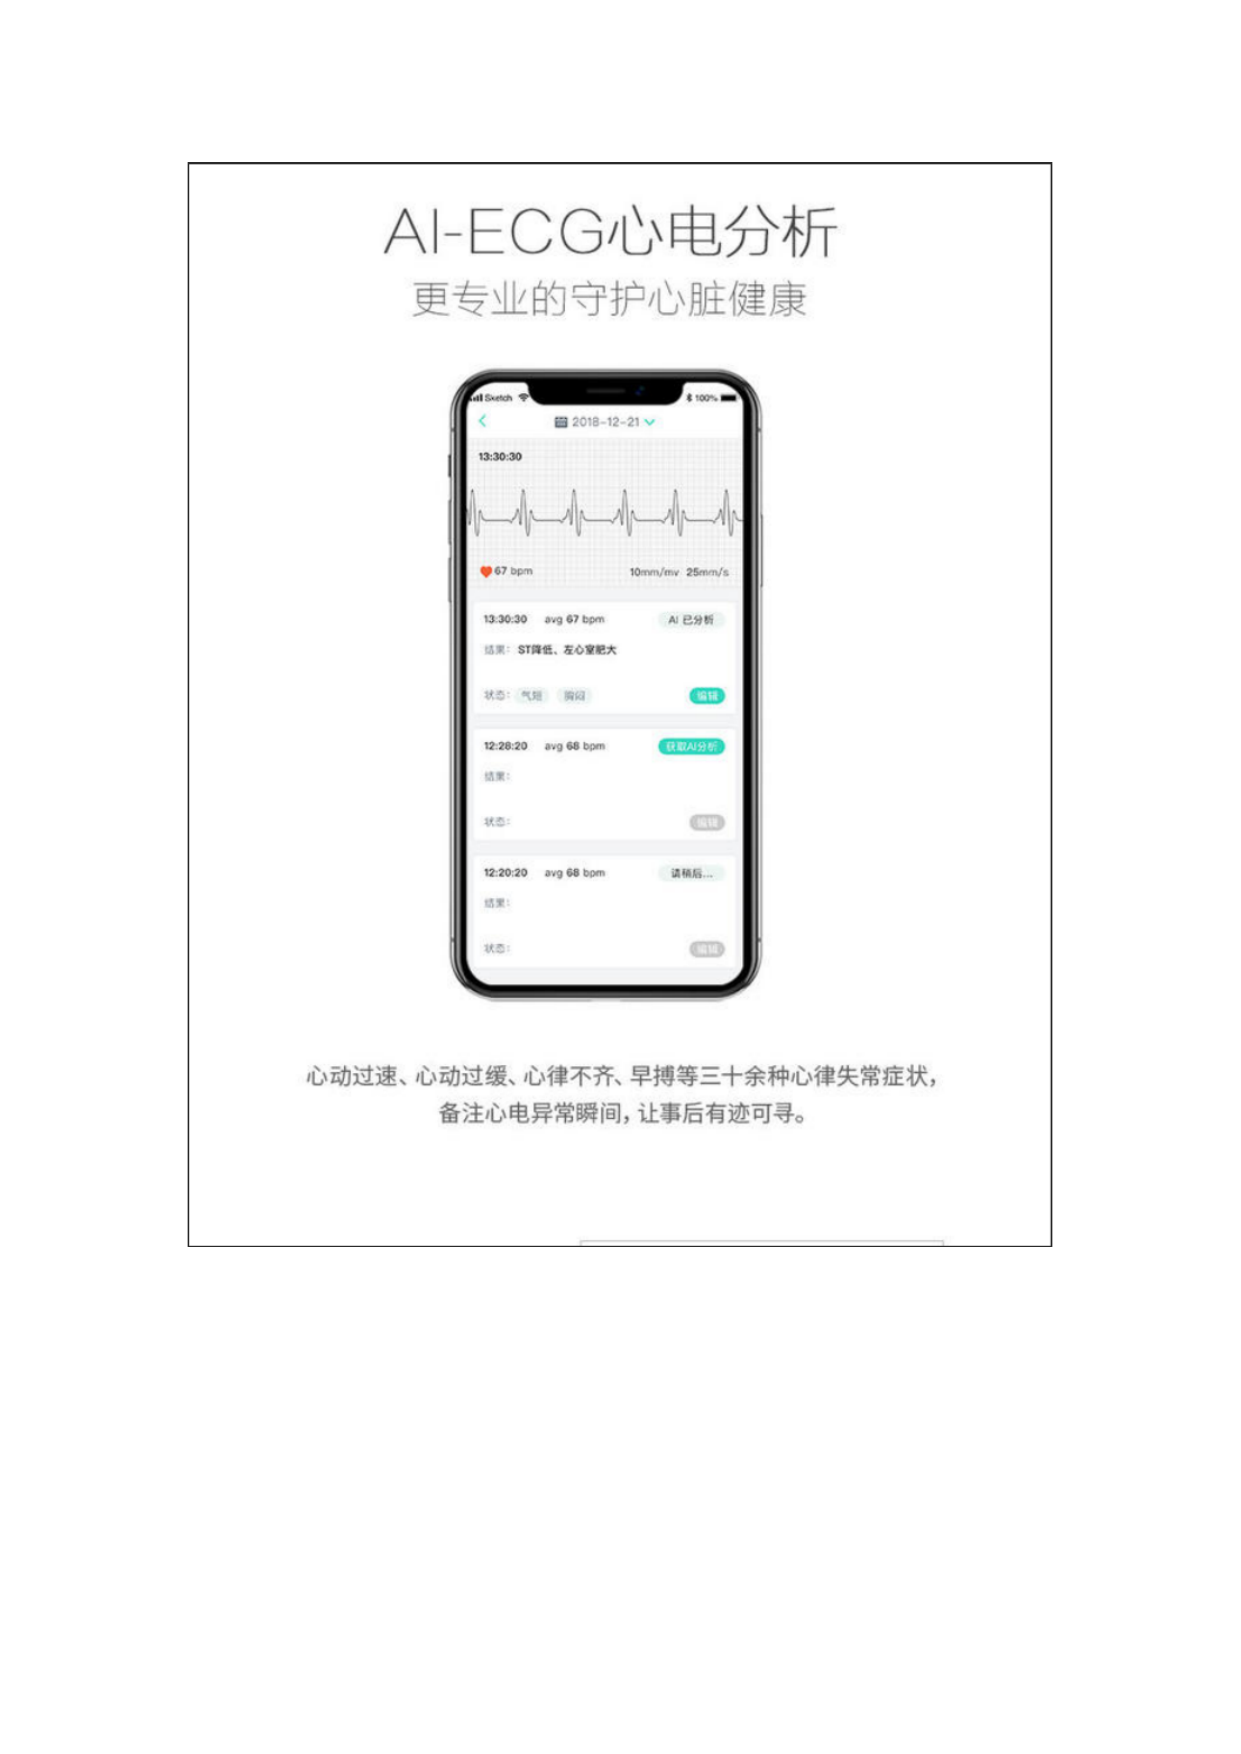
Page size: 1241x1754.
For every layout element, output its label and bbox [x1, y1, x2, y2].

picture [187, 162, 1053, 1247]
